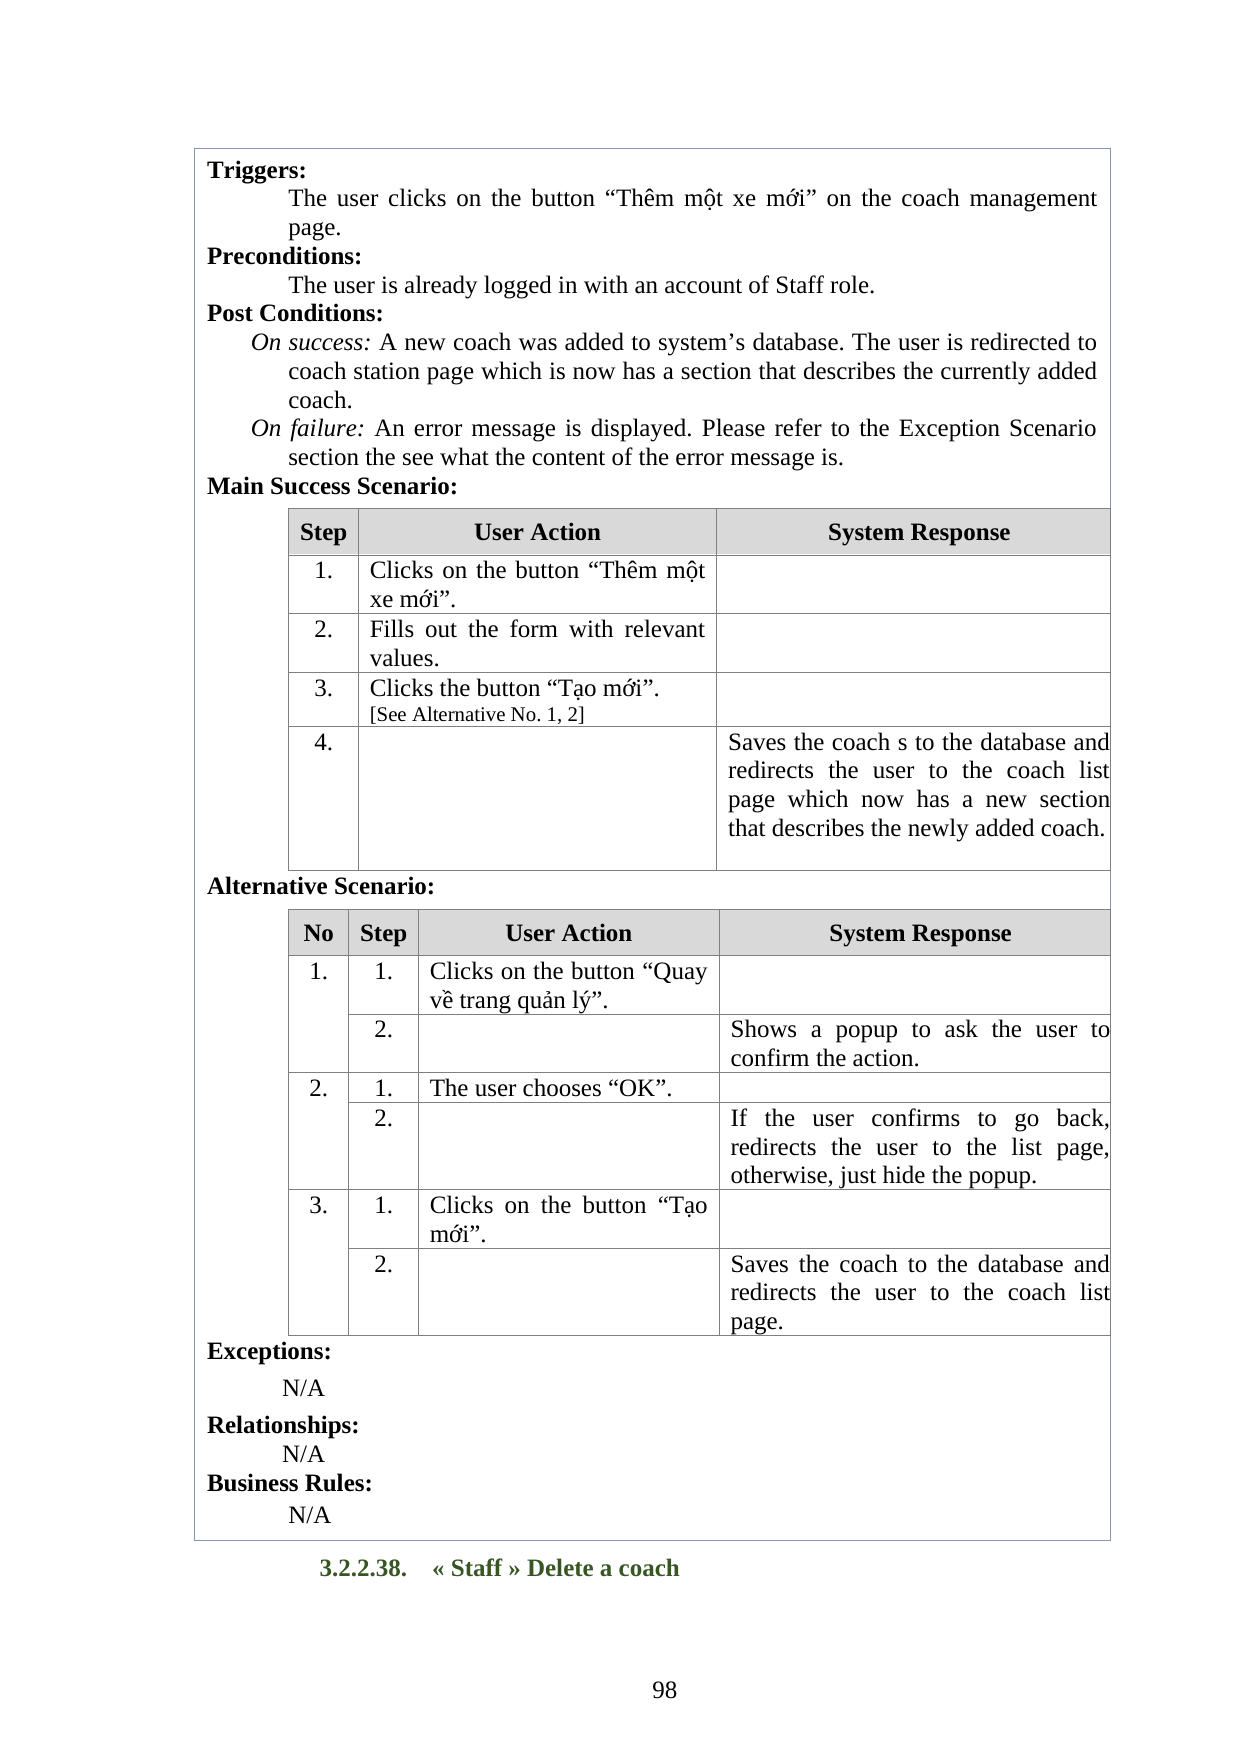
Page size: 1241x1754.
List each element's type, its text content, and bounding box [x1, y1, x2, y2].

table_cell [195, 149, 1110, 1539]
subtitle « Staff » Delete a coach [319, 1553, 1122, 1582]
